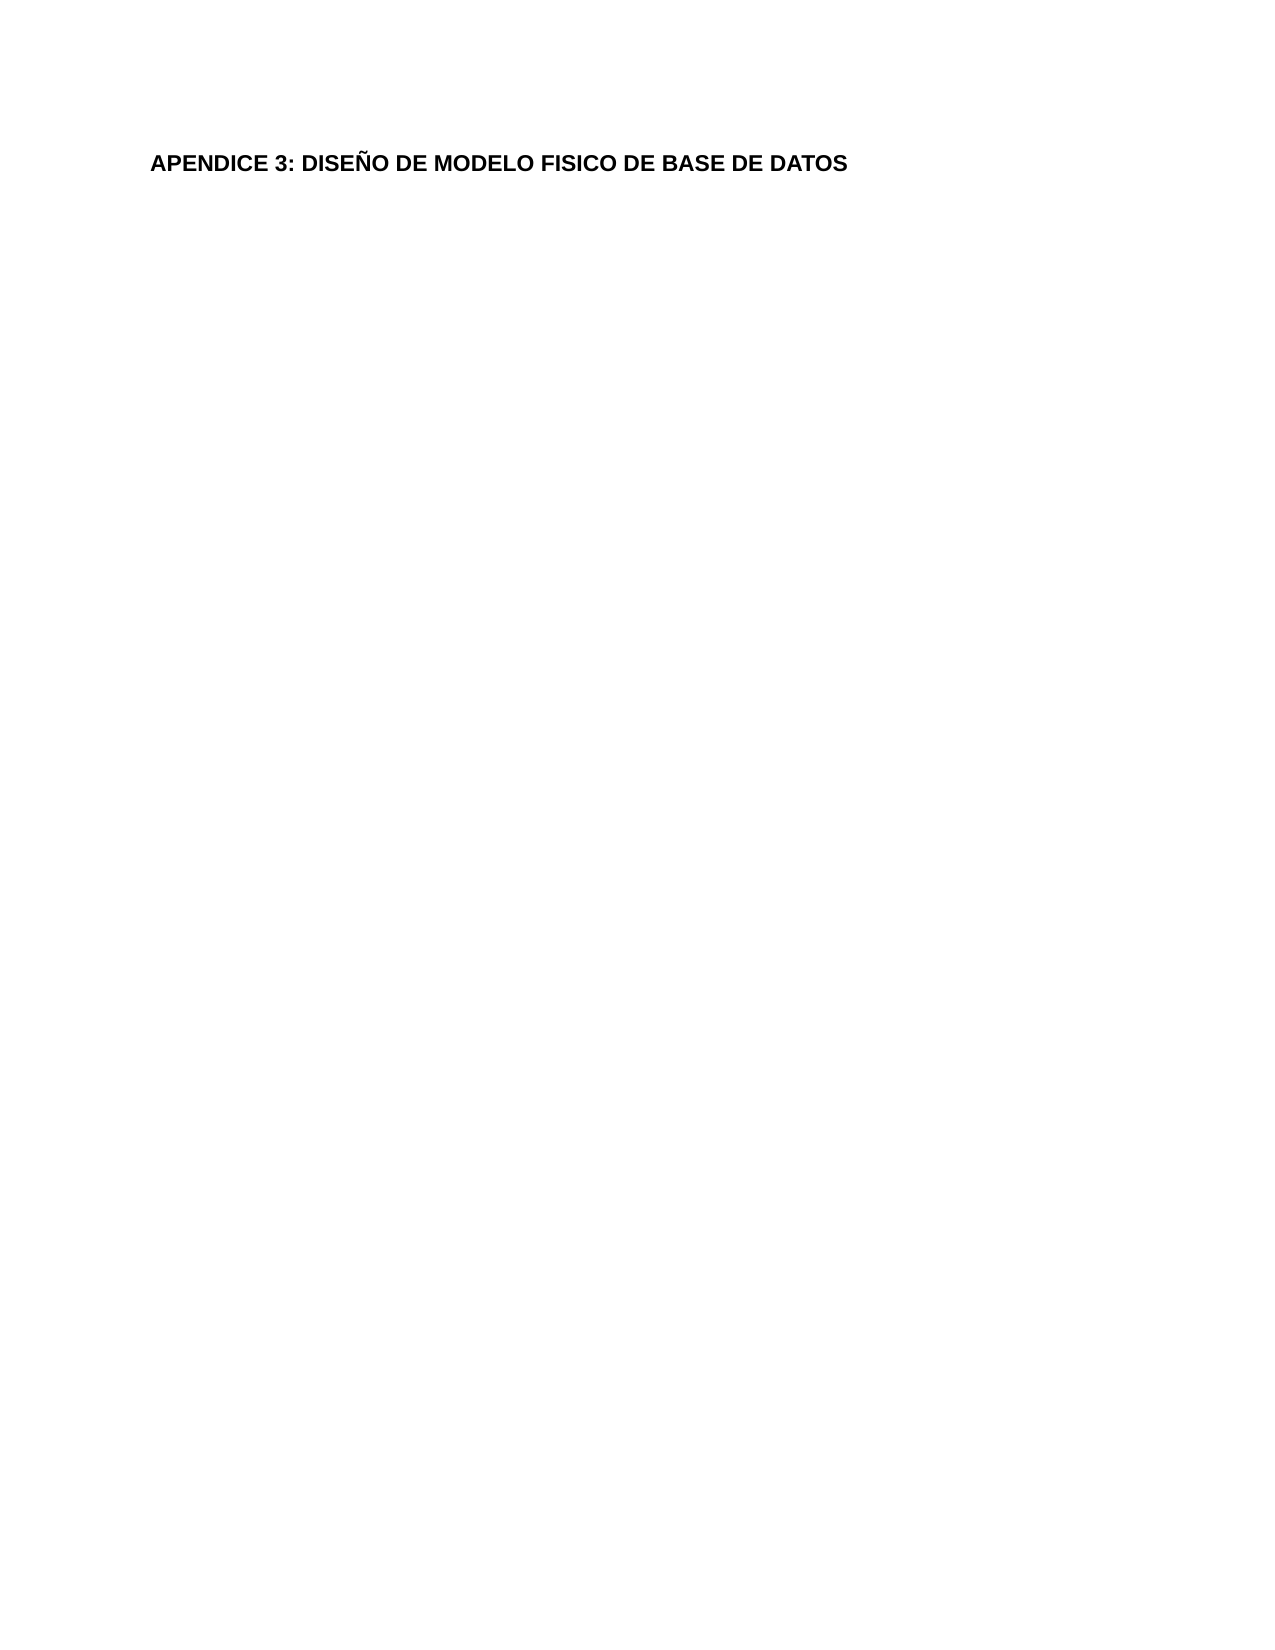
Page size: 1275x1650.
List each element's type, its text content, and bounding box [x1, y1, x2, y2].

text APENDICE 3: DISEÑO DE MODELO FISICO DE BASE DE DATOS [150, 150, 1125, 176]
